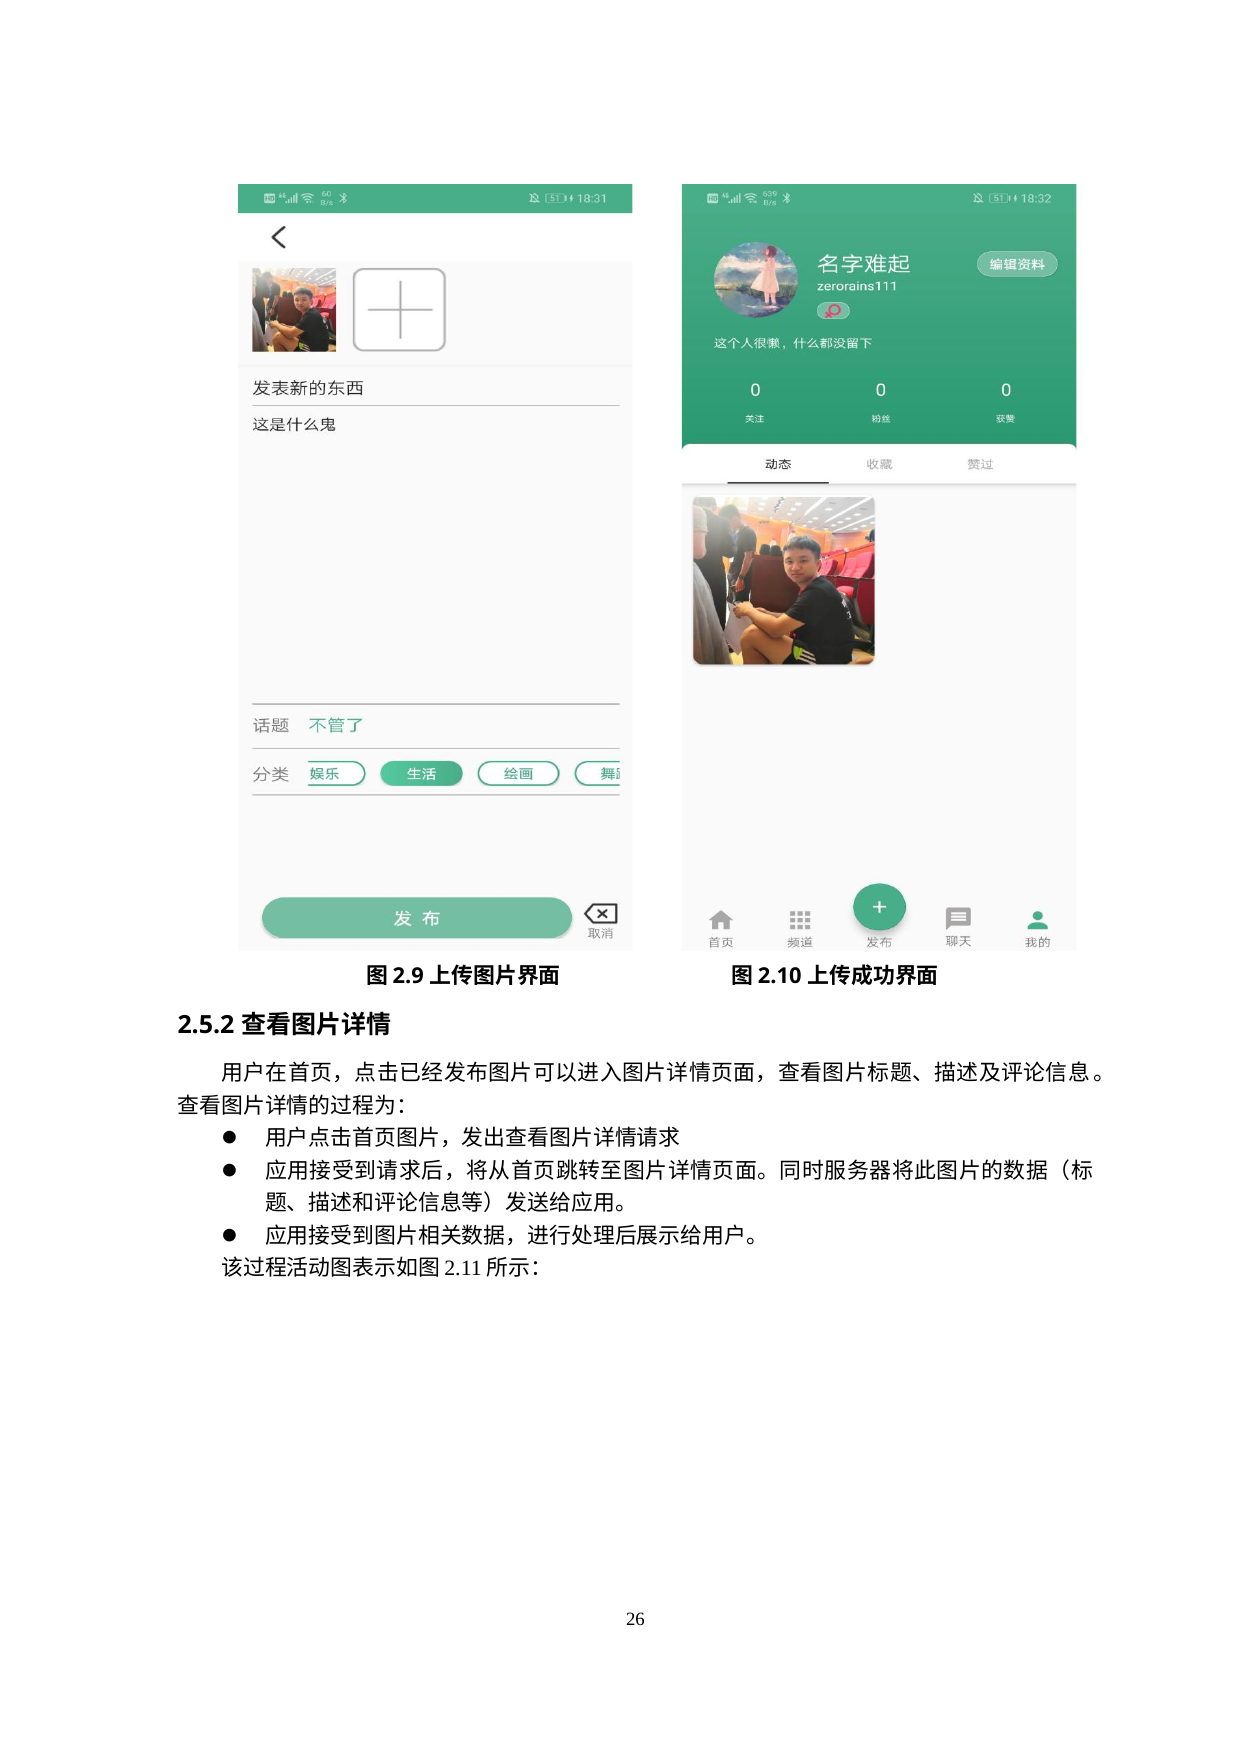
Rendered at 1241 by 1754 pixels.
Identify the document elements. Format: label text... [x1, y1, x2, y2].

text 该过程活动图表示如图2.11所示： [221, 1250, 1093, 1282]
list 用户点击首页图片，发出查看图片详情请求 [221, 1120, 1093, 1152]
list 应用接受到图片相关数据，进行处理后展示给用户。 [221, 1217, 1093, 1250]
subtitle 2.5.2 查看图片详情 [177, 990, 1093, 1055]
text 图2.9 上传图片界面 图2.10 上传成功界面 [177, 957, 1093, 990]
picture [238, 184, 633, 951]
list 应用接受到请求后，将从首页跳转至图片详情页面。同时服务器将此图片的数据（标题、描述和评论信息等）发送给应用。 [221, 1152, 1093, 1217]
text 用户在首页，点击已经发布图片可以进入图片详情页面，查看图片标题、描述及评论信息。查看图片详情的过程为： [177, 1055, 1093, 1120]
picture [681, 184, 1077, 951]
